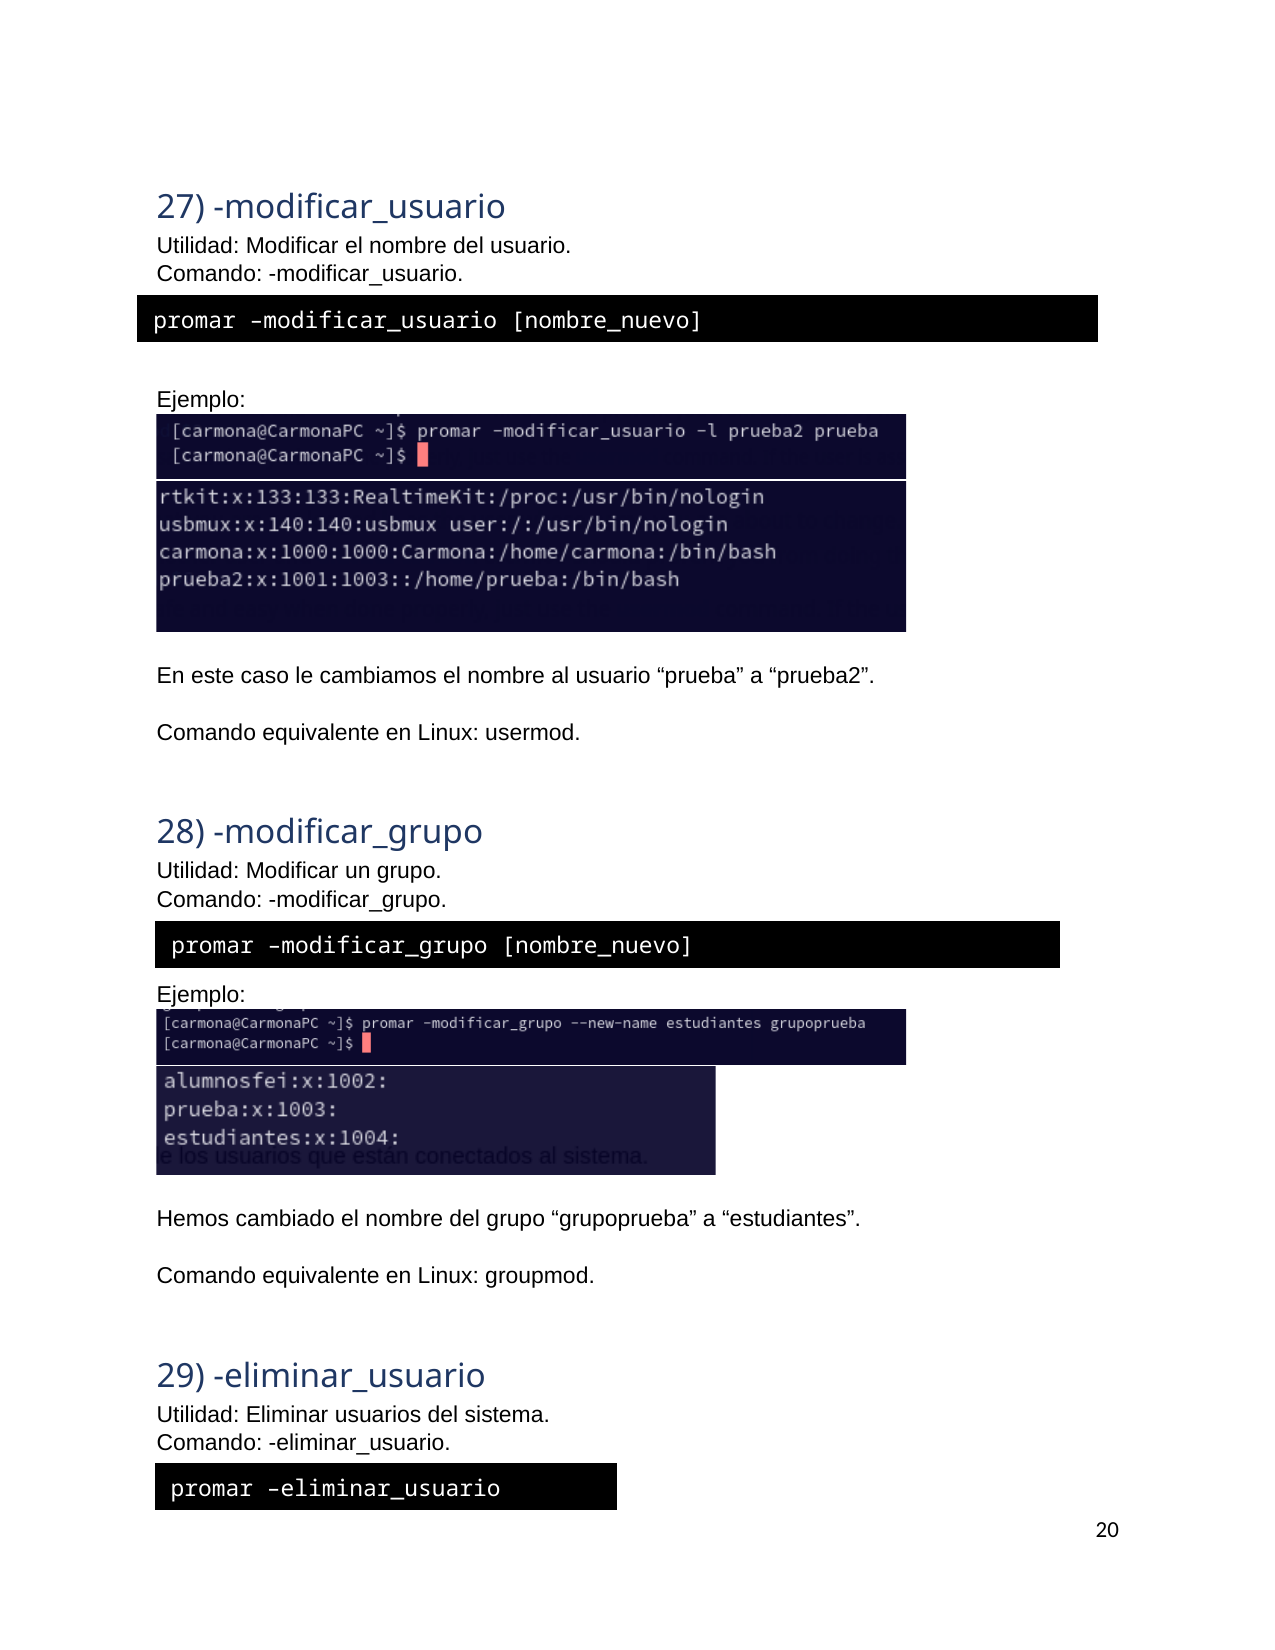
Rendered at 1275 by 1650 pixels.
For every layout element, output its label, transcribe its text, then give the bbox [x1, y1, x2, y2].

text Comando equivalente en Linux: usermod. [156, 719, 1118, 745]
picture [156, 481, 907, 632]
text Utilidad: Modificar el nombre del usuario. [156, 232, 1118, 258]
text Utilidad: Modificar un grupo. [156, 857, 1118, 883]
subtitle 27) -modificar_usuario [156, 183, 1118, 228]
text En este caso le cambiamos el nombre al usuario “prueba” a “prueba2”. [156, 662, 1118, 688]
text Comando equivalente en Linux: groupmod. [156, 1262, 1118, 1288]
text Ejemplo: [156, 386, 1118, 413]
text Ejemplo: [156, 942, 1118, 1008]
subtitle 29) -eliminar_usuario [156, 1352, 1118, 1397]
picture [156, 1066, 716, 1175]
text Comando: -modificar_usuario. [156, 260, 1118, 286]
picture [156, 414, 907, 479]
text Comando: -eliminar_usuario. [156, 1429, 1118, 1455]
text Hemos cambiado el nombre del grupo “grupoprueba” a “estudiantes”. [156, 1205, 1118, 1232]
text Utilidad: Eliminar usuarios del sistema. [156, 1401, 1118, 1427]
subtitle 28) -modificar_grupo [156, 808, 1118, 854]
picture [156, 1009, 907, 1065]
text Comando: -modificar_grupo. [156, 886, 1118, 912]
